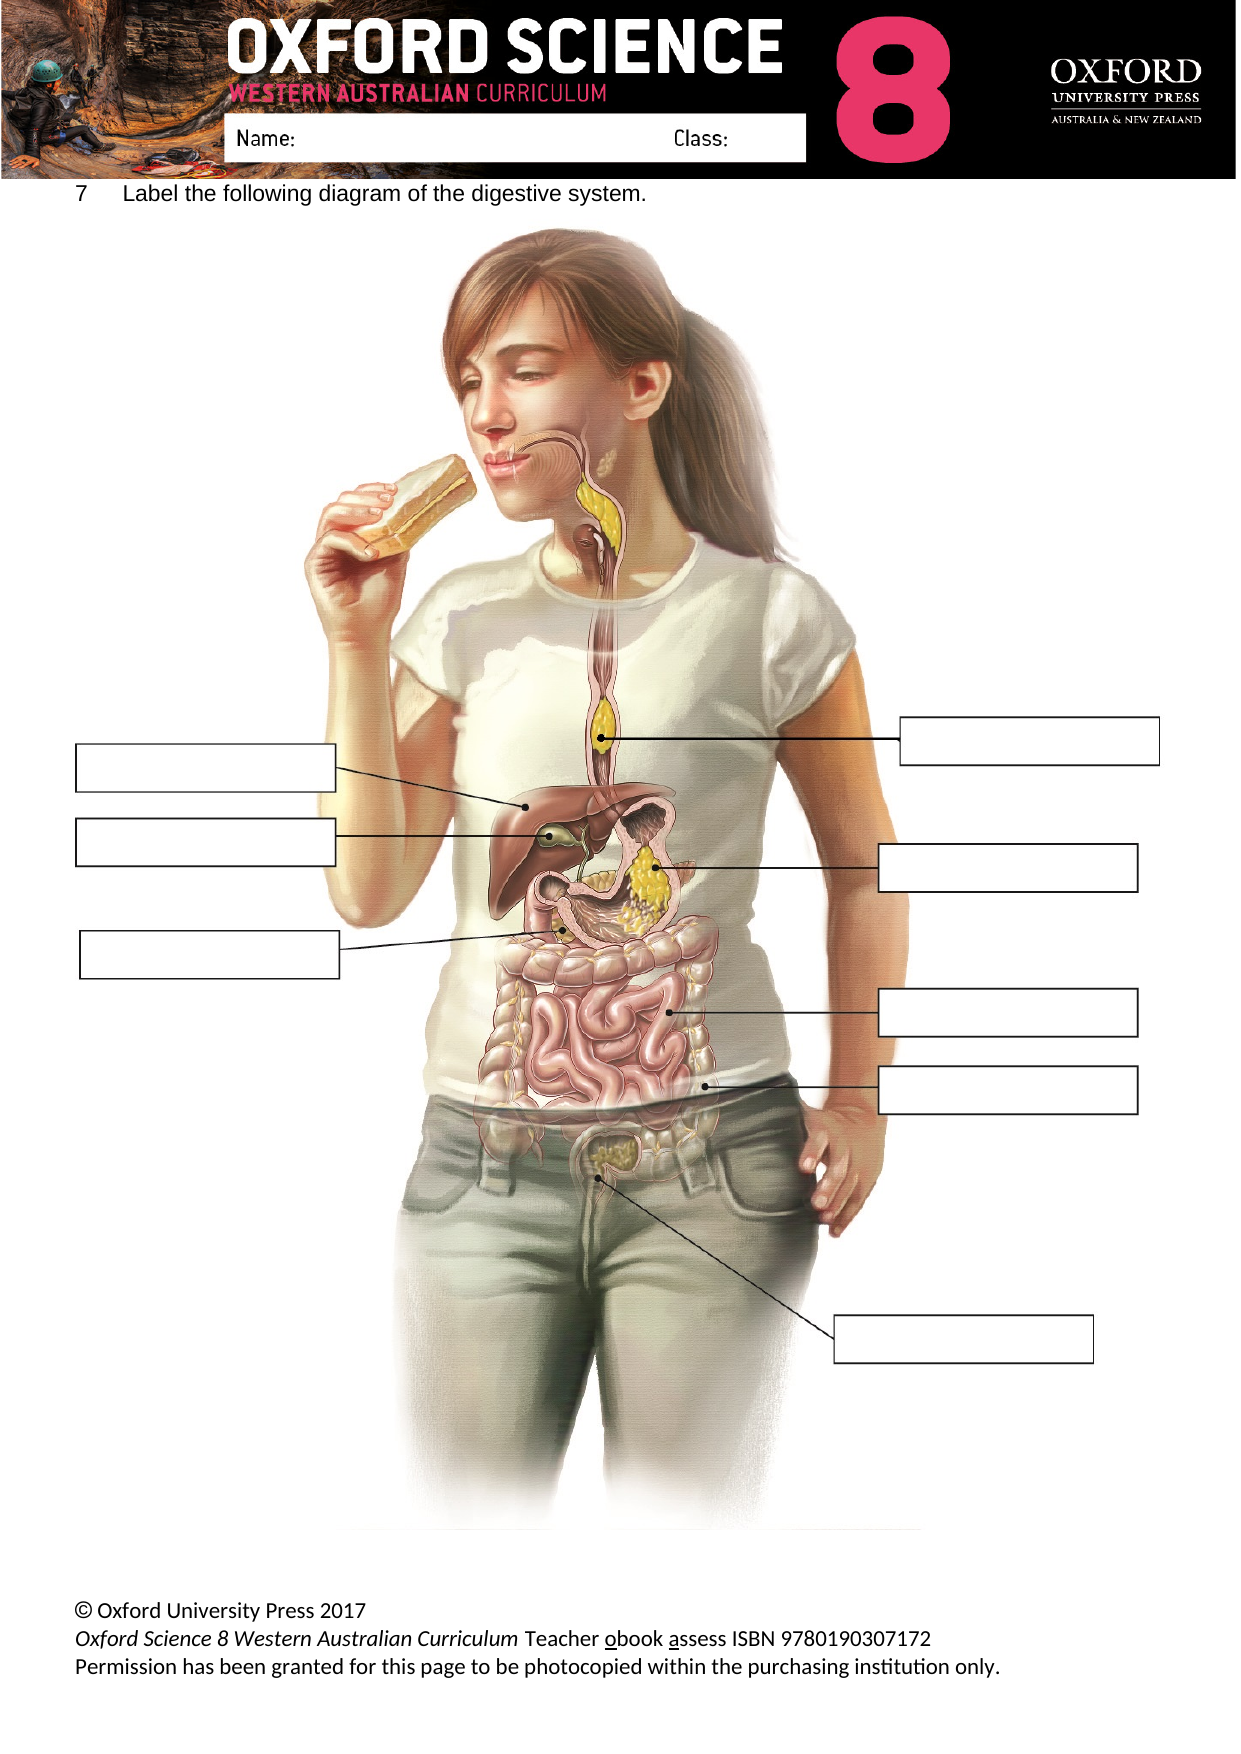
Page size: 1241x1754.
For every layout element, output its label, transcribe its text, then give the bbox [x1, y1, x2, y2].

picture [0, 0, 1236, 178]
picture [75, 206, 1166, 1530]
list 7 Label the following diagram of the digestive system. [75, 178, 1165, 206]
